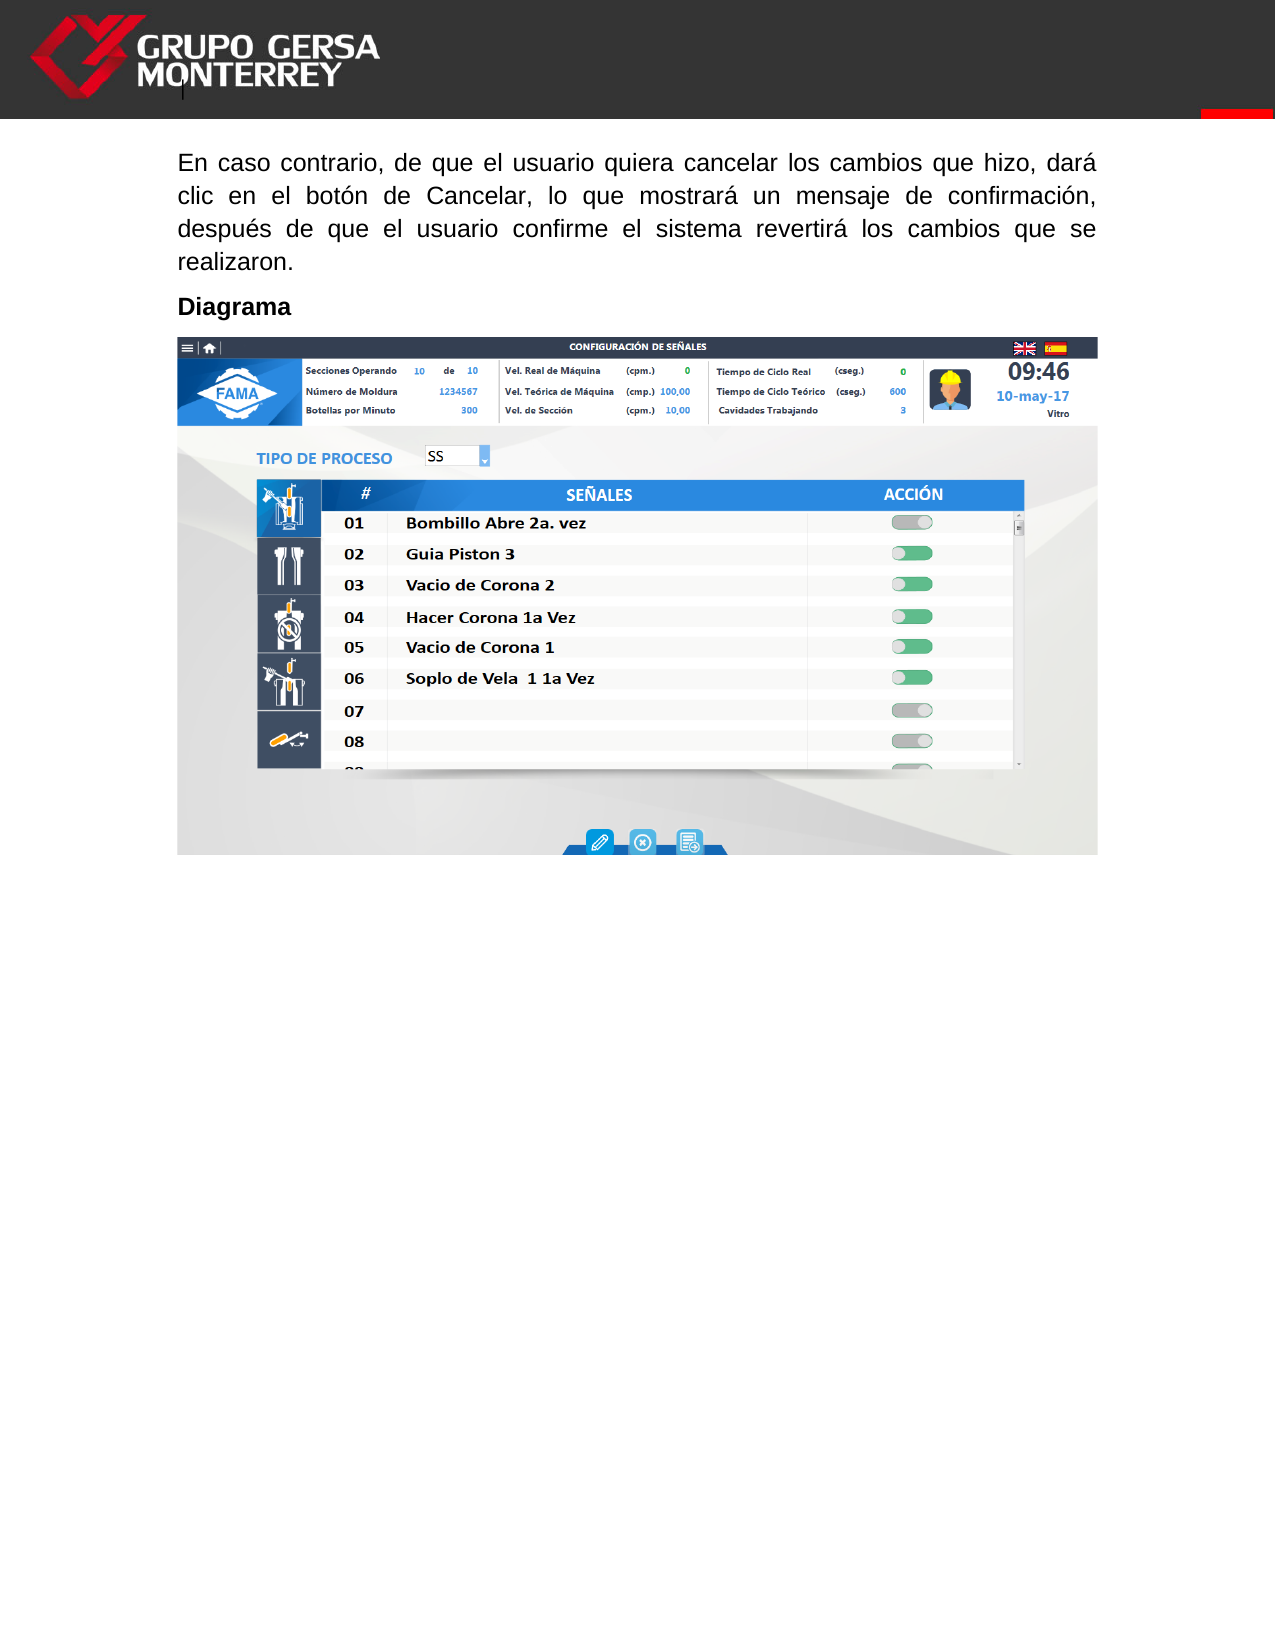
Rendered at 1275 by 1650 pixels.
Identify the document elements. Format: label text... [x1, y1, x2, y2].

picture [0, 0, 1275, 119]
text En caso contrario, de que el usuario quiera cancelar los cambios que hizo, dará clic en el botón de Cancelar, lo que mostrará un mensaje de confirmación, después de que el usuario confirme el sistema revertirá los cambios que se realizaron. [177, 148, 1098, 275]
picture [177, 337, 1098, 855]
text Diagrama [177, 292, 1098, 321]
